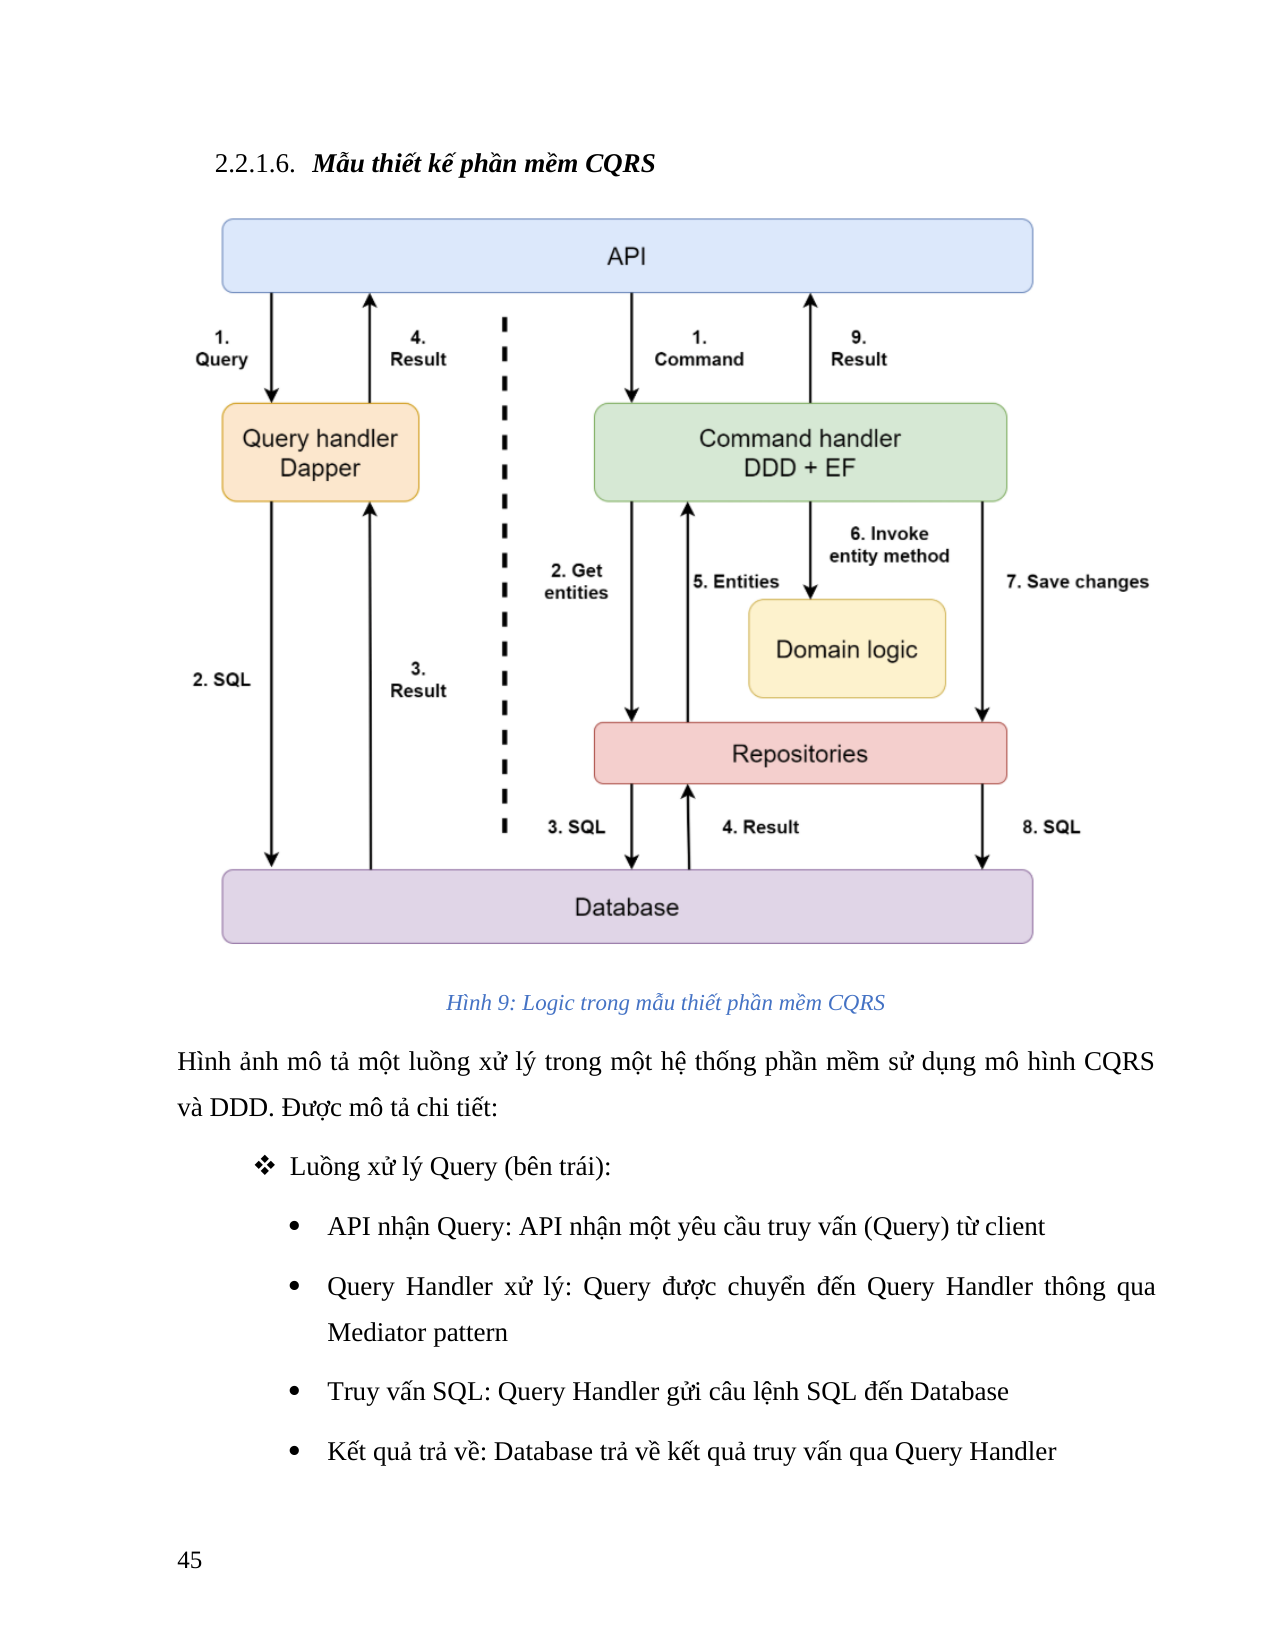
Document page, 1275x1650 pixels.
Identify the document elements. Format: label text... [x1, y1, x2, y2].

picture [177, 206, 1157, 961]
list Query Handler xử lý: Query được chuyển đến Query Handler thông qua Mediator pattern [289, 1269, 1156, 1347]
text Hình ảnh mô tả một luồng xử lý trong một hệ thống phần mềm sử dụng mô hình CQRS và DDD. Được mô tả chi tiết: [177, 1045, 1156, 1122]
text Hình 9: Logic trong mẫu thiết phần mềm CQRS [177, 988, 1156, 1015]
list API nhận Query: API nhận một yêu cầu truy vấn (Query) từ client [289, 1210, 1156, 1241]
list Luồng xử lý Query (bên trái): [252, 1151, 1156, 1182]
list Truy vấn SQL: Query Handler gửi câu lệnh SQL đến Database [289, 1376, 1156, 1407]
subtitle Mẫu thiết kế phần mềm CQRS [214, 147, 1156, 178]
list Kết quả trả về: Database trả về kết quả truy vấn qua Query Handler [289, 1435, 1156, 1466]
